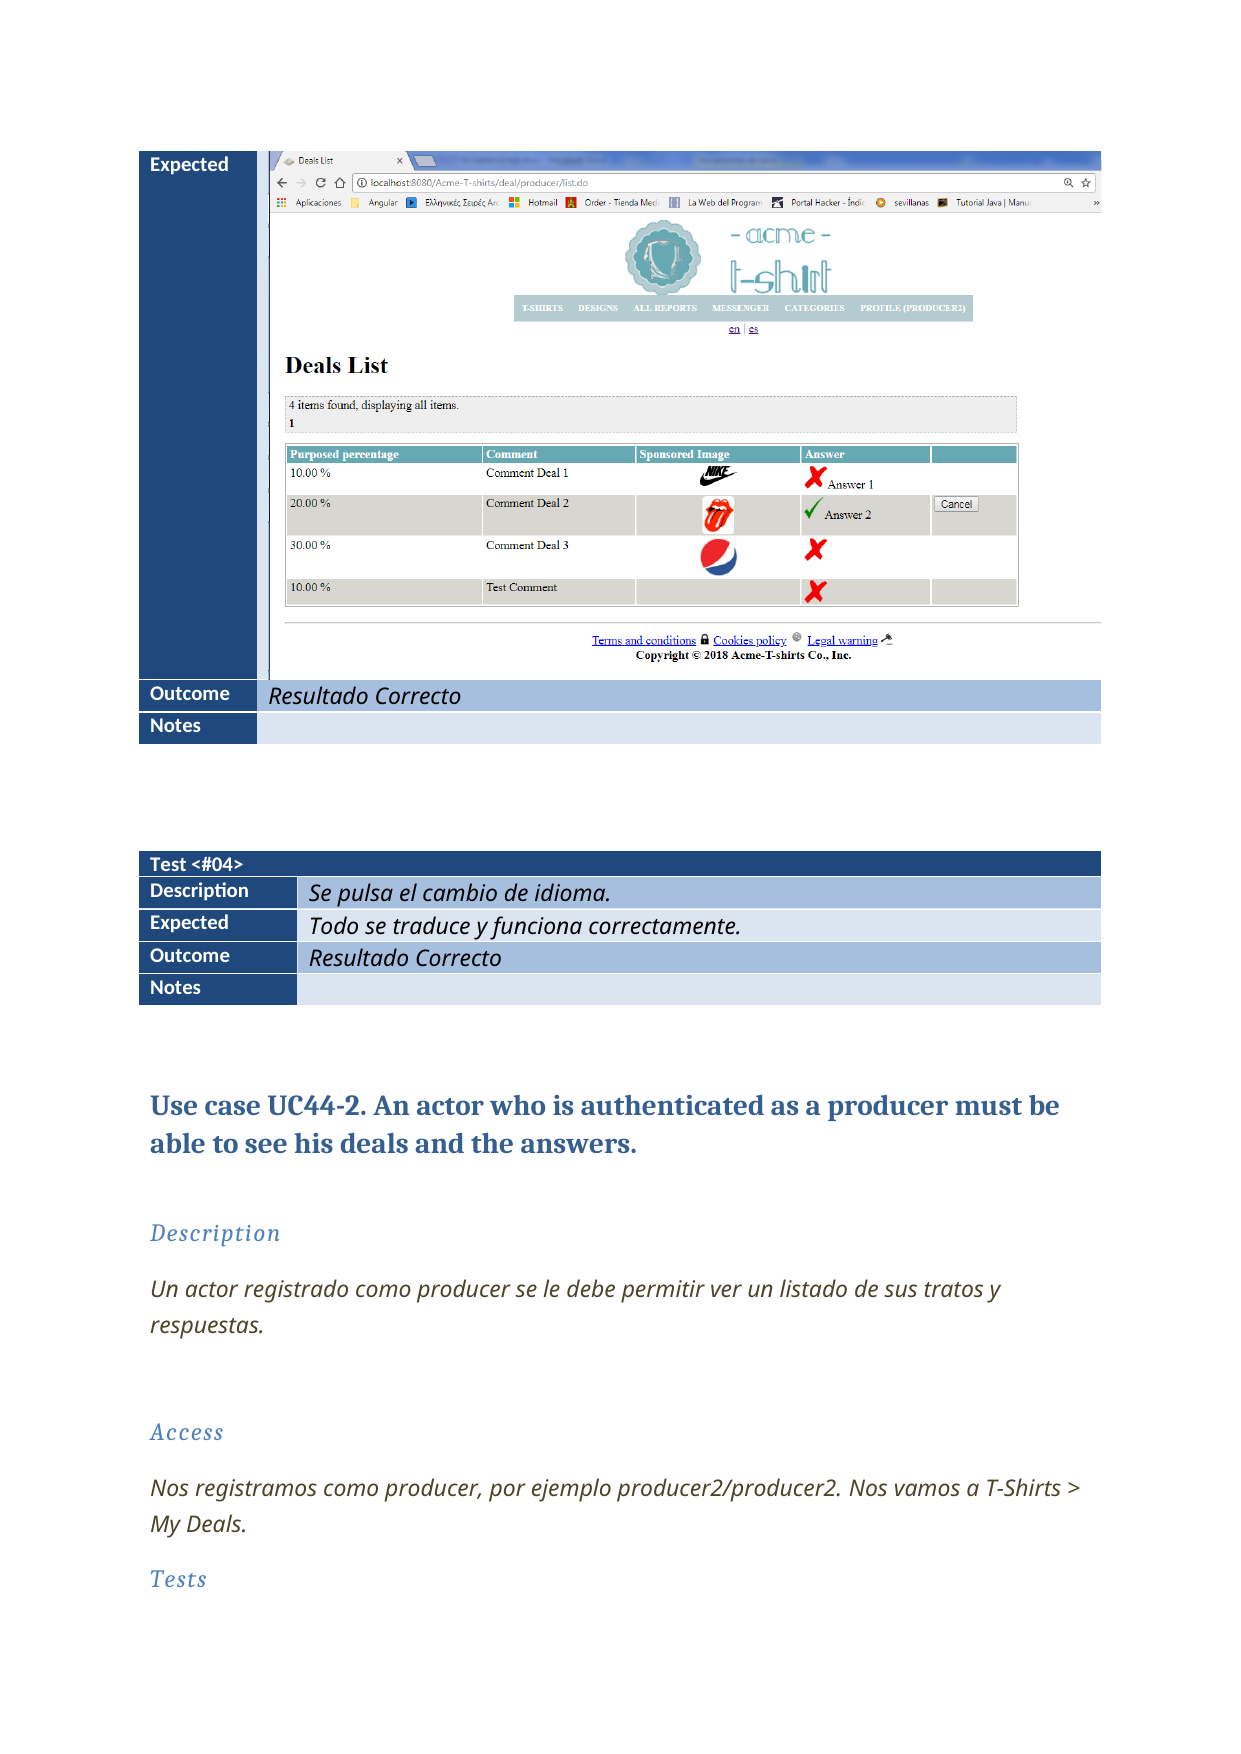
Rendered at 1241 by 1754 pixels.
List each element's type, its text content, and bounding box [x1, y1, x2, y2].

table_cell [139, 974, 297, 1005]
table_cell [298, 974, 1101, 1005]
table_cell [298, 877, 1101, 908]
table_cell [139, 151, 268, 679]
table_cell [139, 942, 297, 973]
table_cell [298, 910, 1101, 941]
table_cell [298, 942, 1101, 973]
picture [268, 151, 1102, 680]
text Description [150, 1219, 1090, 1247]
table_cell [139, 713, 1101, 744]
text Nos registramos como producer, por ejemplo producer2/producer2. Nos vamos a T-Shirts > My Deals. [150, 1472, 1090, 1539]
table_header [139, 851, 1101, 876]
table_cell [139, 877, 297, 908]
text Tests [150, 1565, 1090, 1594]
text Use case UC44-2. An actor who is authenticated as a producer must be able to see his deals and the answers. [150, 1089, 1090, 1161]
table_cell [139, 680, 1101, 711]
text Un actor registrado como producer se le debe permitir ver un listado de sus tratos y respuestas. [150, 1273, 1090, 1340]
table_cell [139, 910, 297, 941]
text Access [150, 1418, 1090, 1447]
